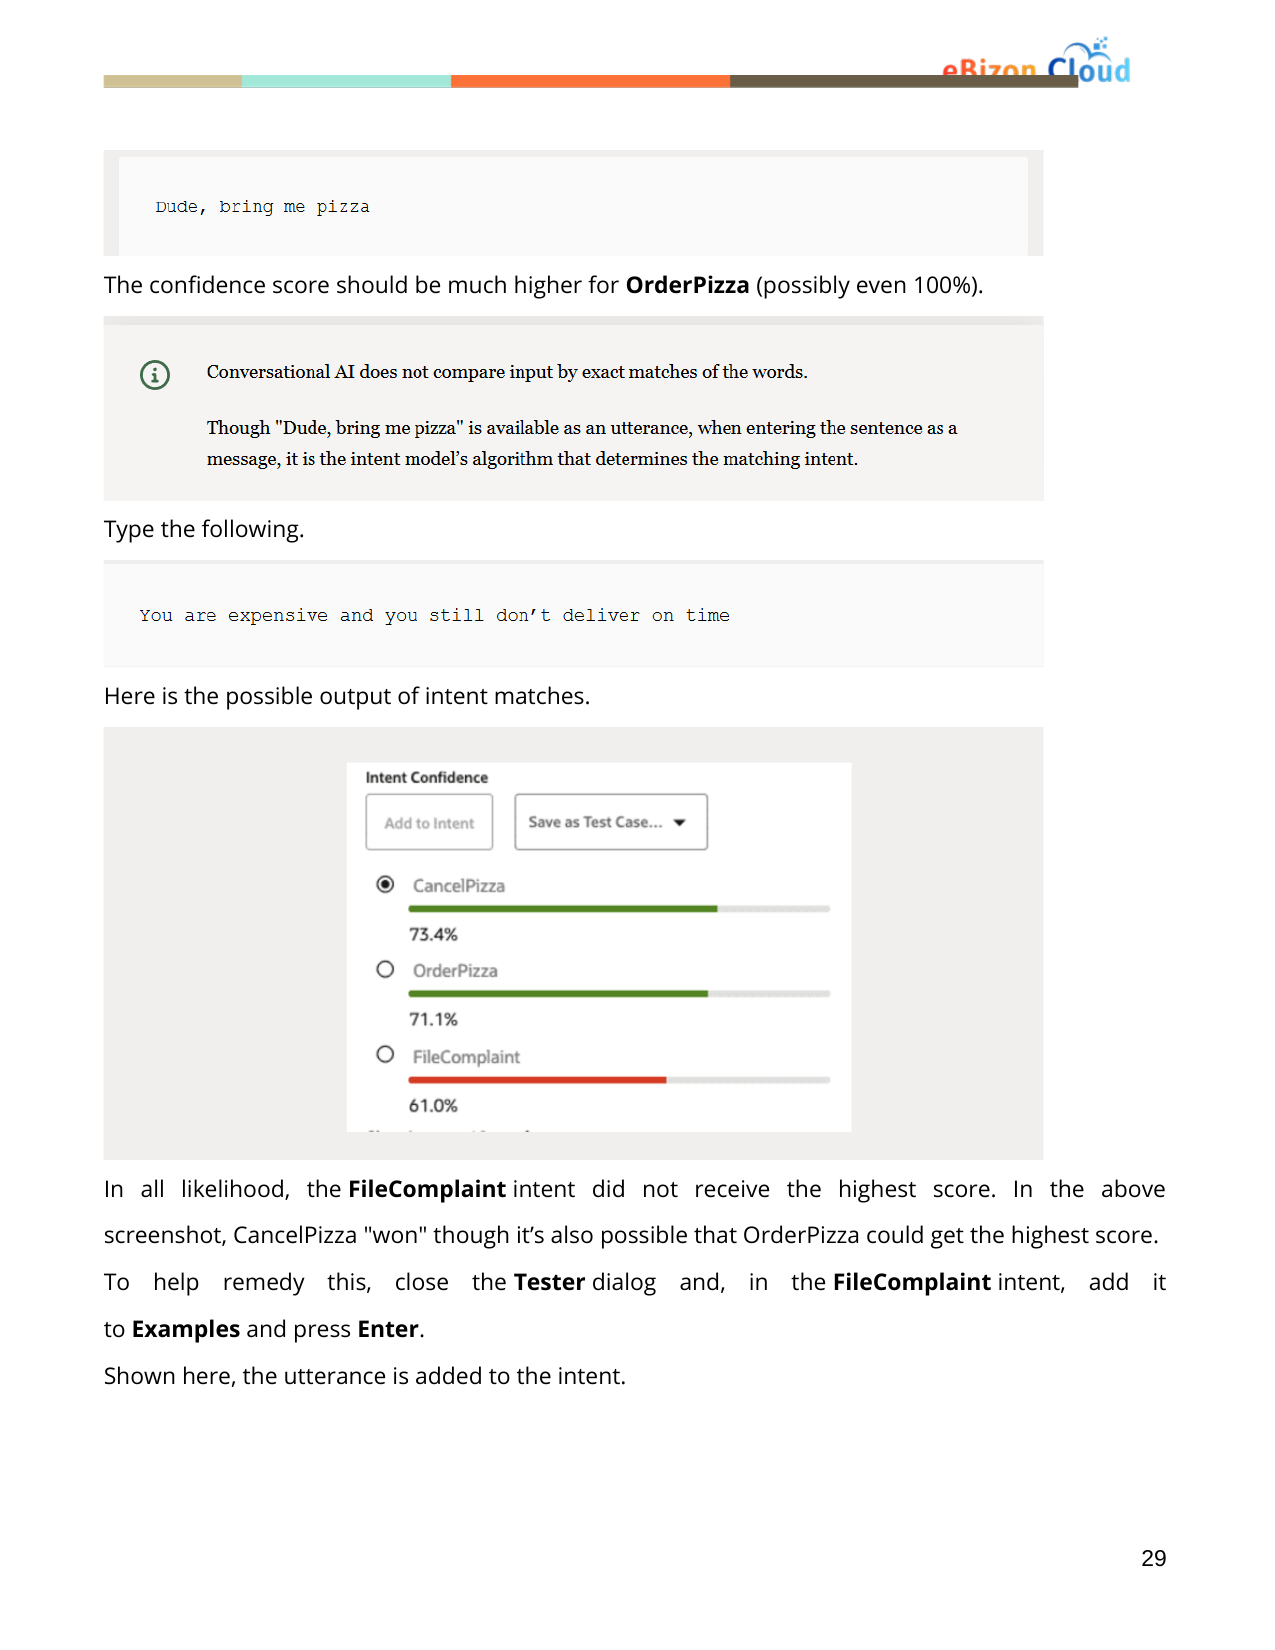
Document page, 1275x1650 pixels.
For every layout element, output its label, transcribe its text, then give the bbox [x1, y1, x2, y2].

picture [103, 150, 1044, 256]
text Type the following. [103, 513, 1167, 544]
text Shown here, the utterance is added to the intent. [103, 1360, 1167, 1391]
picture [103, 30, 1141, 94]
picture [103, 727, 1044, 1160]
text In all likelihood, the FileComplaint intent did not receive the highest score. In the above screenshot, CancelPizza "won" though it’s also possible that OrderPizza could get the highest score. [103, 1173, 1167, 1251]
text To help remedy this, close the Tester dialog and, in the FileComplaint intent, add it to Examples and press Enter. [103, 1266, 1167, 1344]
picture [103, 316, 1044, 501]
text The confidence score should be much higher for OrderPizza (possibly even 100%). [103, 269, 1167, 300]
text Here is the possible output of intent matches. [103, 680, 1167, 711]
picture [103, 560, 1044, 667]
